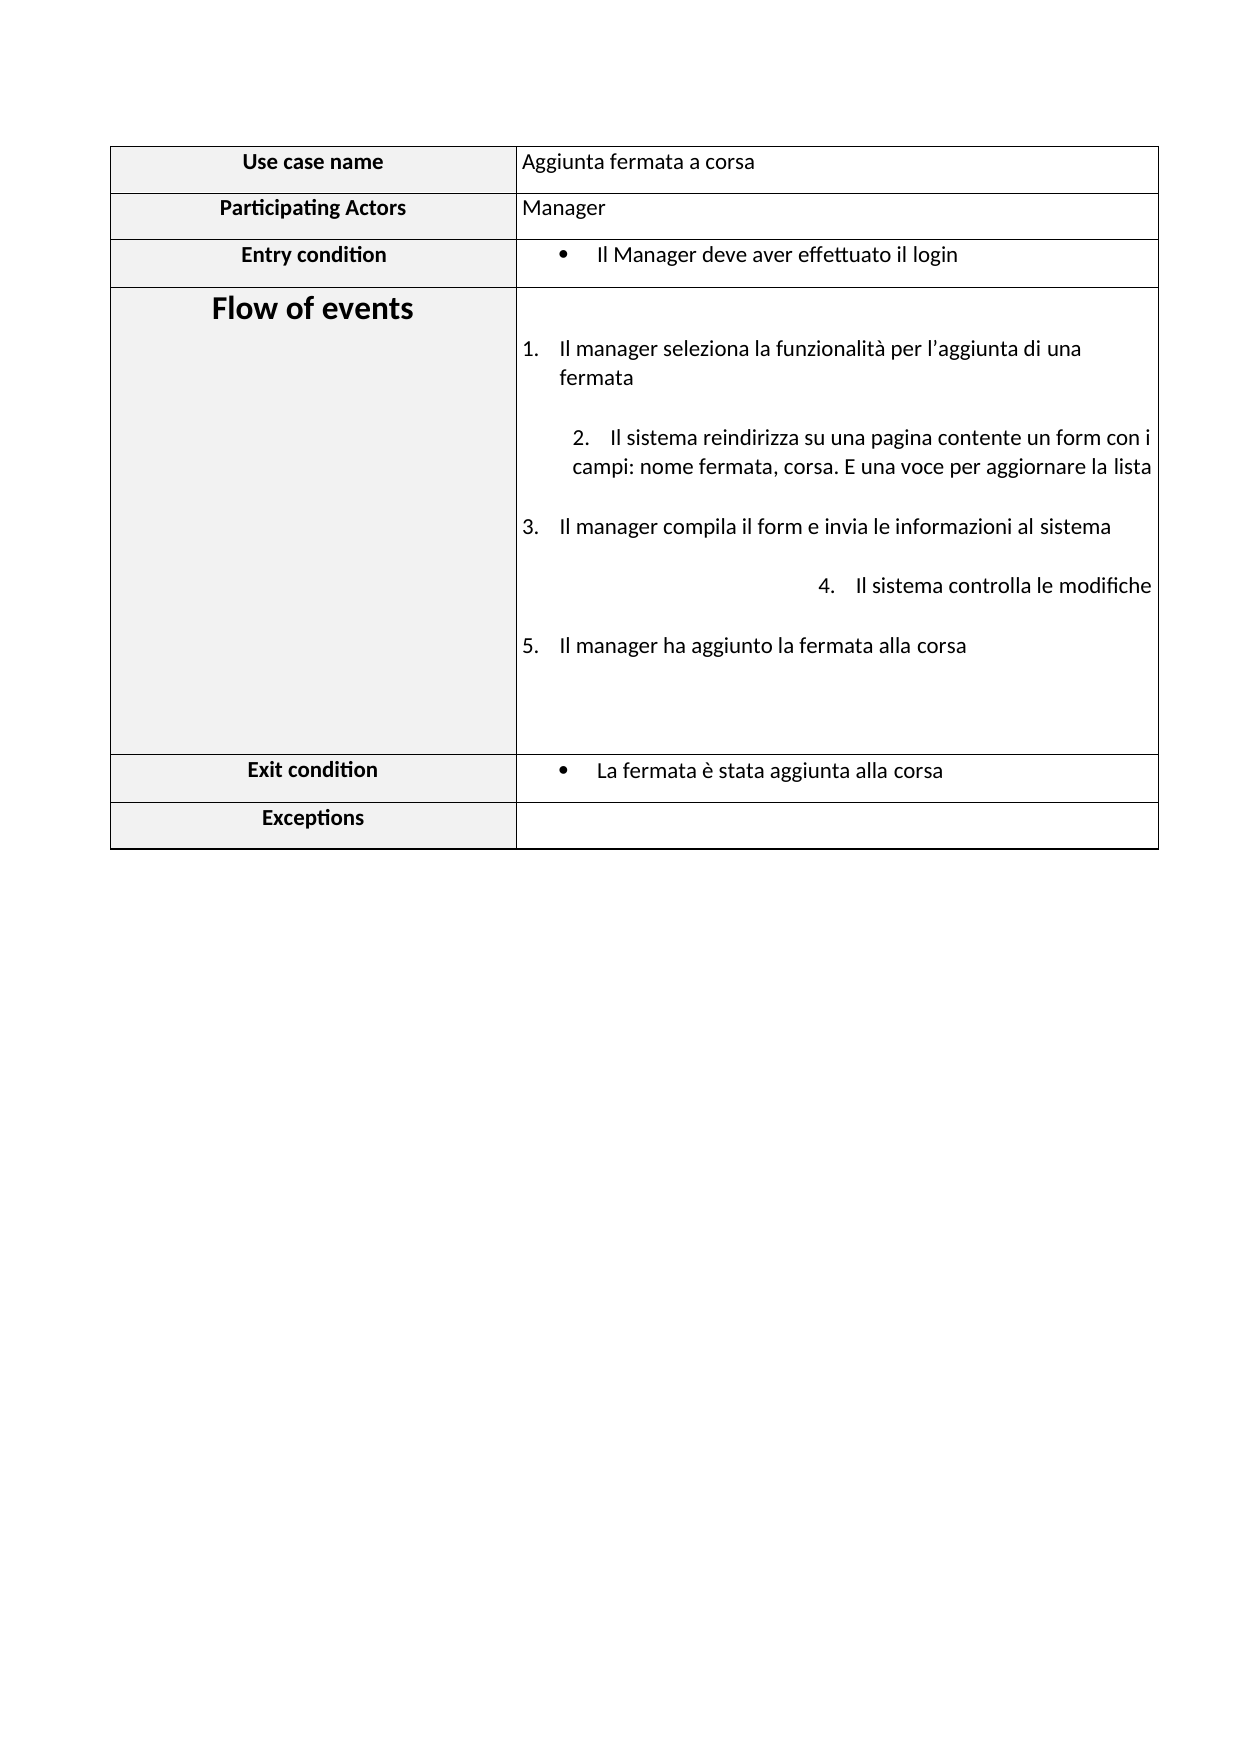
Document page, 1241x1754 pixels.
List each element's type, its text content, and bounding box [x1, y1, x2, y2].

table_cell Il manager seleziona la funzionalità per l’aggiunta di una fermata Il sistema reindirizza su una pagina contente un form con i campi: nome fermata, corsa. E una voce per aggiornare la lista Il manager compila il form e invia le informazioni al sistema Il sistema controlla le modifiche Il manager ha aggiunto la fermata alla corsa [517, 288, 1158, 754]
table_cell La fermata è stata aggiunta alla corsa [517, 755, 1158, 802]
table_header Use case name [111, 147, 516, 192]
table_header Aggiunta fermata a corsa [517, 147, 1158, 192]
table_cell Manager [517, 194, 1158, 239]
table_cell Exceptions [111, 803, 516, 848]
table_cell Flow of events [111, 288, 516, 754]
table_cell [517, 803, 1158, 848]
table_cell Exit condition [111, 755, 516, 802]
table_cell Participating Actors [111, 194, 516, 239]
table_cell Entry condition [111, 240, 516, 287]
table_cell Il Manager deve aver effettuato il login [517, 240, 1158, 287]
